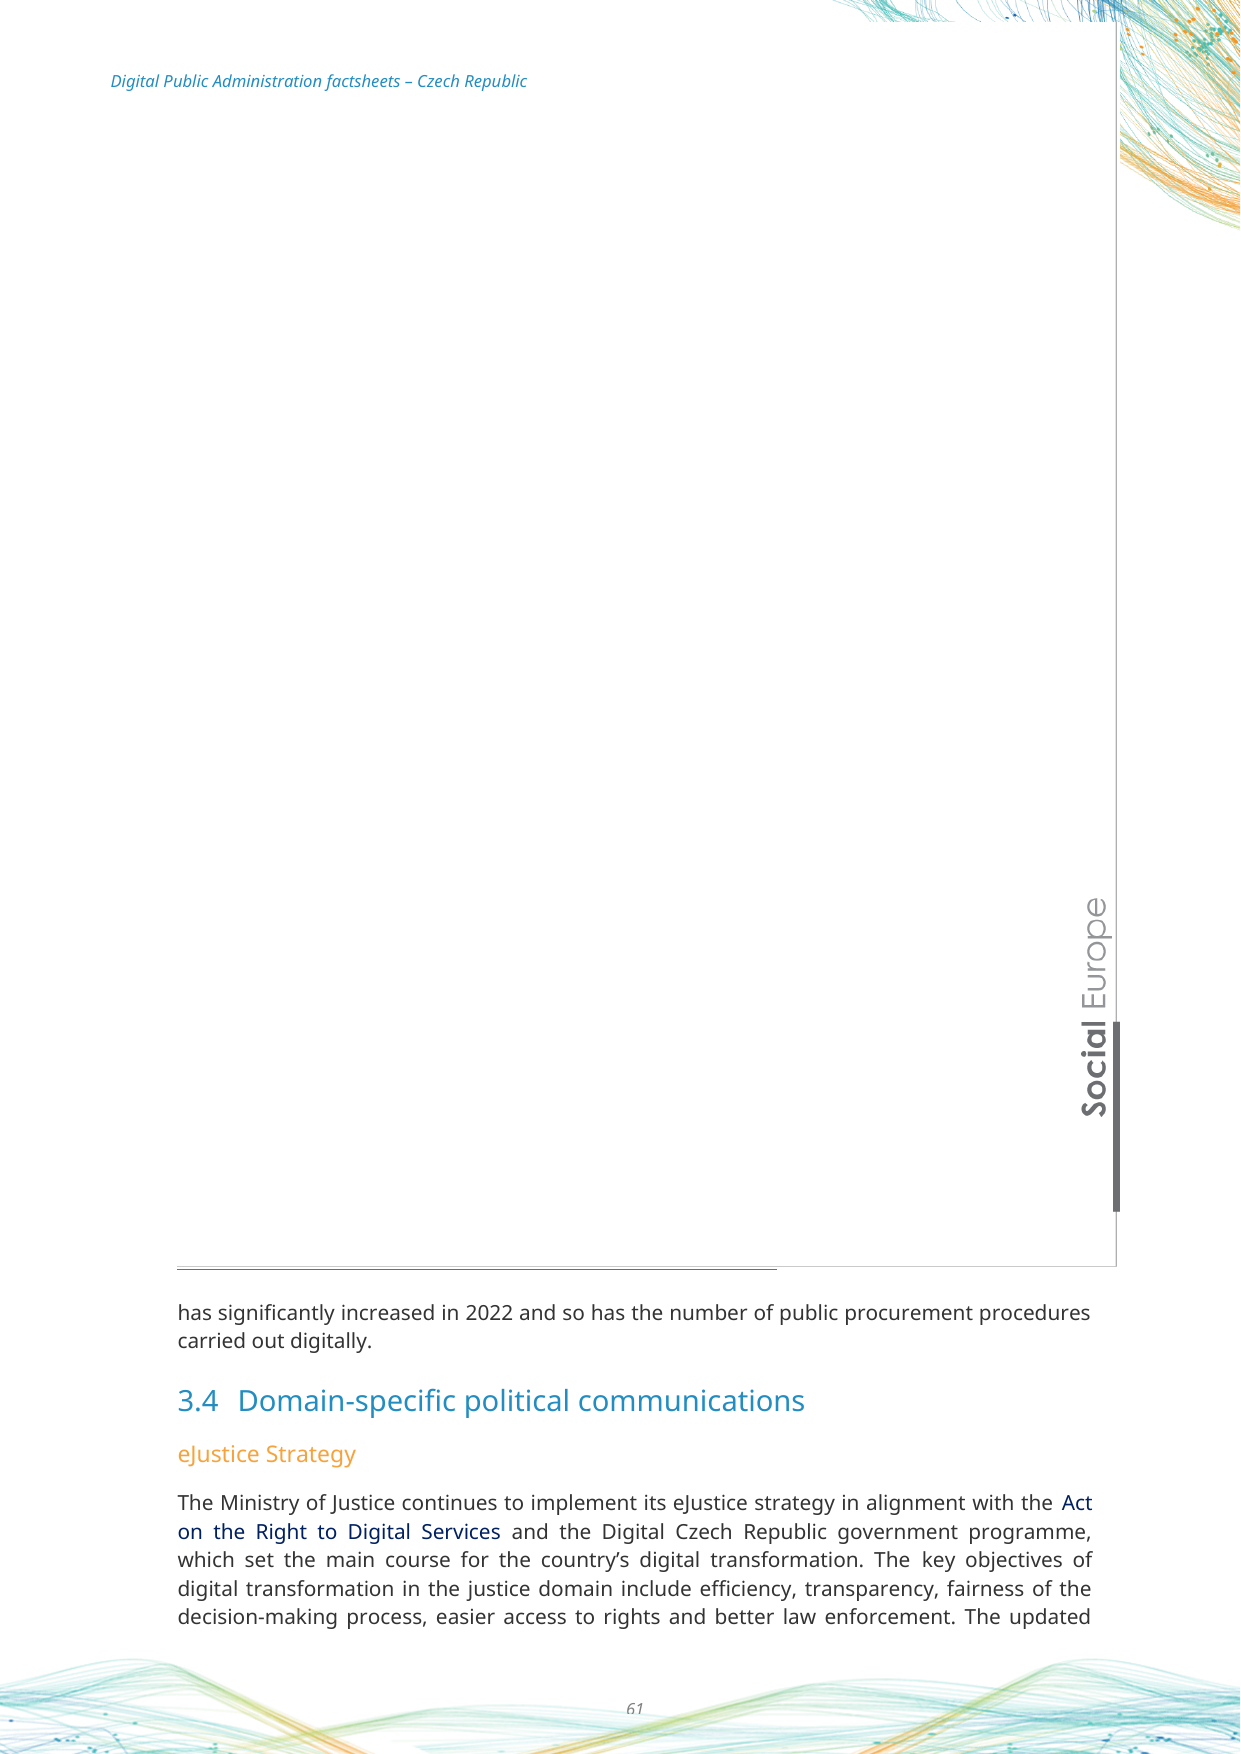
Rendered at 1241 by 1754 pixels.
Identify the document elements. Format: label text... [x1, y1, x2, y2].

picture [177, 0, 1241, 1267]
subtitle eJustice Strategy [177, 1438, 1092, 1470]
text The Strategy emphasises interconnection of the eProcurement system with other government ICT systems and better re-use of eProcurement data. The number of NEN users has significantly increased in 2022 and so has the number of public procurement procedures carried out digitally. [177, 1298, 1092, 1355]
text The Ministry of Justice continues to implement its eJustice strategy in alignment with the Act on the Right to Digital Services and the Digital Czech Republic government programme, which set the main course for the country’s digital transformation. The key objectives of digital transformation in the justice domain include efficiency, transparency, fairness of the decision-making process, easier access to rights and better law enforcement. The updated strategy takes into account the lessons learned during the COVID-19 pandemic, when the need for secure digital services and online access to court files became apparent. [177, 1488, 1092, 1631]
picture [0, 1634, 1241, 1754]
subtitle Domain-specific political communications [177, 1380, 1092, 1420]
